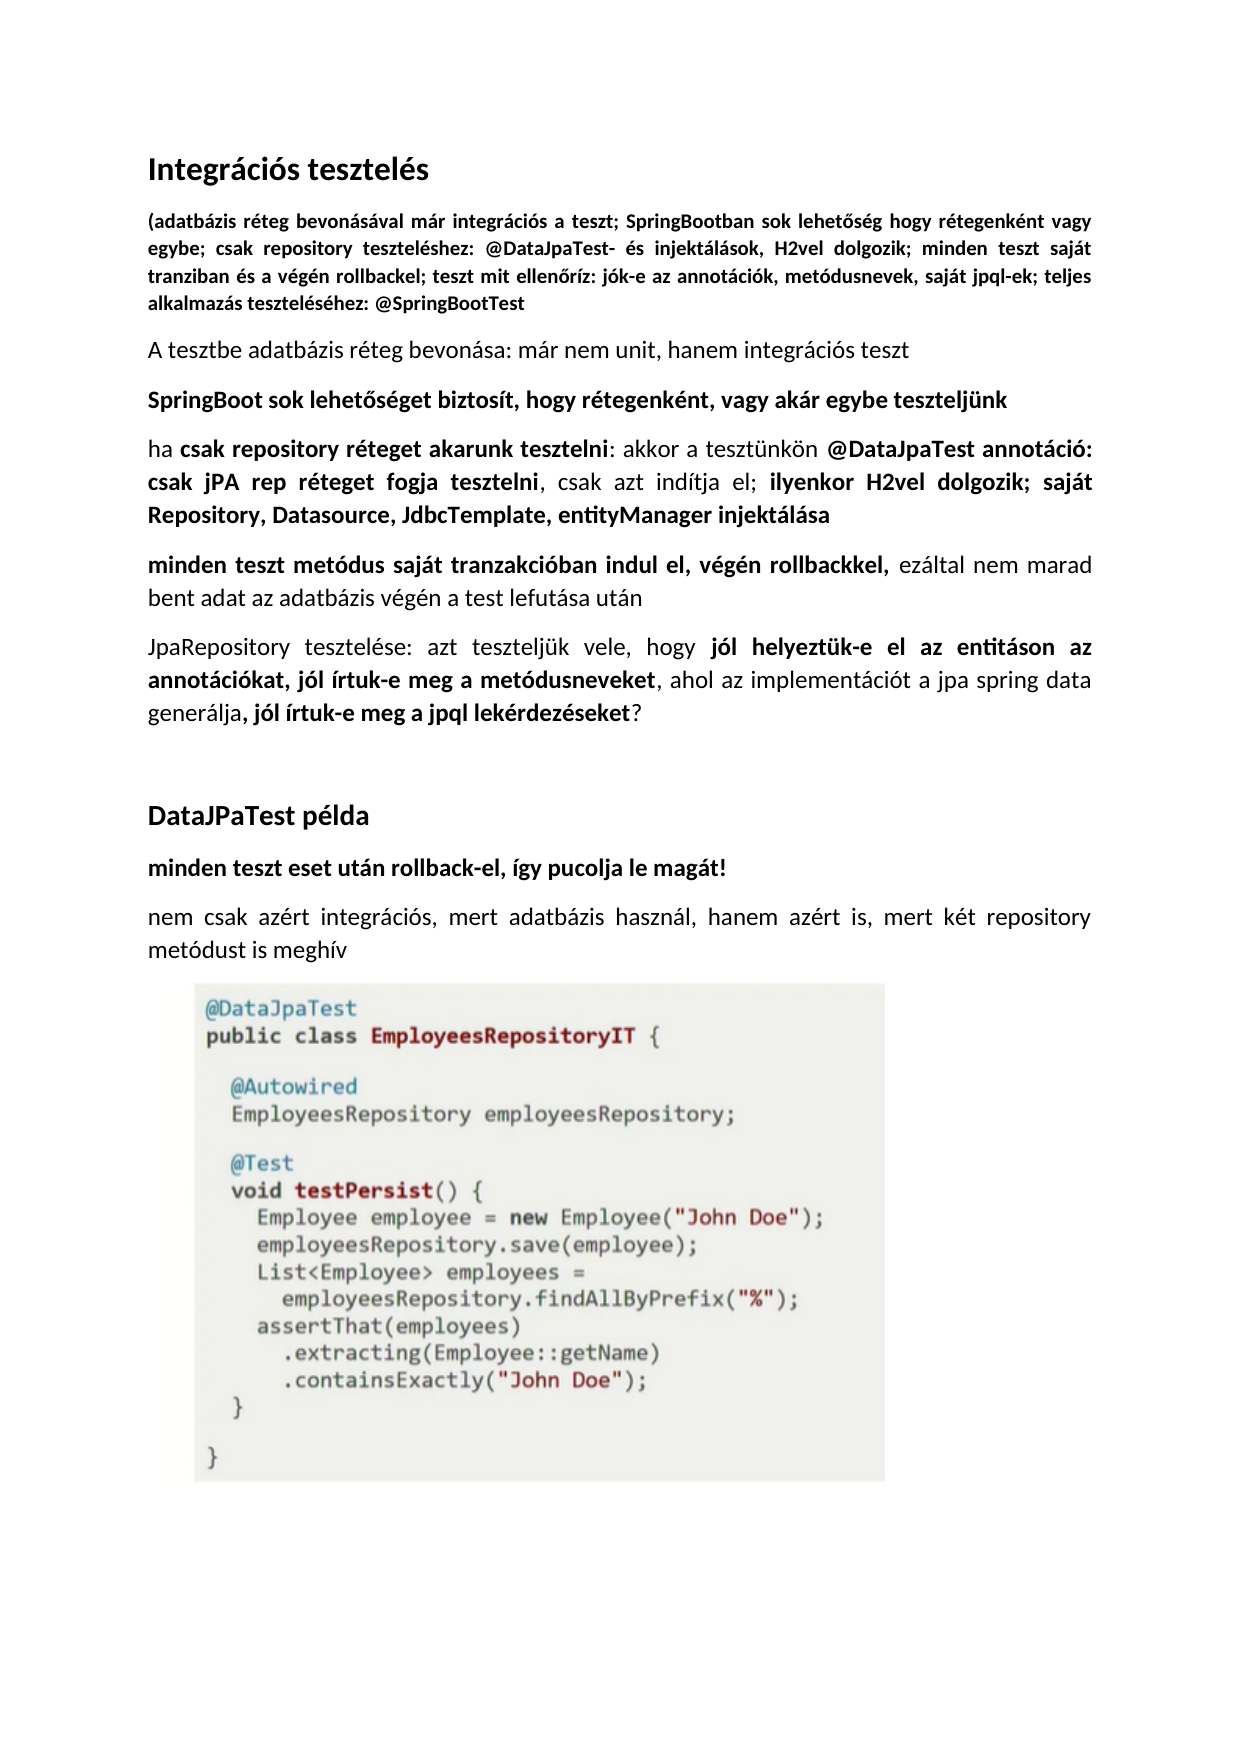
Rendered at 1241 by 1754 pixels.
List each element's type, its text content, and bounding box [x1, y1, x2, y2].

text minden teszt eset után rollback-el, így pucolja le magát! [148, 852, 1093, 882]
text Integrációs tesztelés [148, 148, 1093, 188]
text A tesztbe adatbázis réteg bevonása: már nem unit, hanem integrációs teszt [148, 334, 1093, 365]
text JpaRepository tesztelése: azt teszteljük vele, hogy jól helyeztük-e el az entitáson az annotációkat, jól írtuk-e meg a metódusneveket, ahol az implementációt a jpa spring data generálja, jól írtuk-e meg a jpql lekérdezéseket? [148, 632, 1093, 728]
picture [147, 983, 885, 1499]
text minden teszt metódus saját tranzakcióban indul el, végén rollbackkel, ezáltal nem marad bent adat az adatbázis végén a test lefutása után [148, 549, 1093, 612]
text DataJPaTest példa [148, 797, 1093, 832]
text ha csak repository réteget akarunk tesztelni: akkor a tesztünkön @DataJpaTest annotáció: csak jPA rep réteget fogja tesztelni, csak azt indítja el; ilyenkor H2vel dolgozik; saját Repository, Datasource, JdbcTemplate, entityManager injektálása [148, 434, 1093, 530]
text SpringBoot sok lehetőséget biztosít, hogy rétegenként, vagy akár egybe teszteljünk [148, 384, 1093, 414]
text (adatbázis réteg bevonásával már integrációs a teszt; SpringBootban sok lehetőség hogy rétegenként vagy egybe; csak repository teszteléshez: @DataJpaTest- és injektálások, H2vel dolgozik; minden teszt saját tranziban és a végén rollbackel; teszt mit ellenőríz: jók-e az annotációk, metódusnevek, saját jpql-ek; teljes alkalmazás teszteléséhez: @SpringBootTest [148, 208, 1093, 316]
text nem csak azért integrációs, mert adatbázis használ, hanem azért is, mert két repository metódust is meghív [148, 901, 1093, 965]
